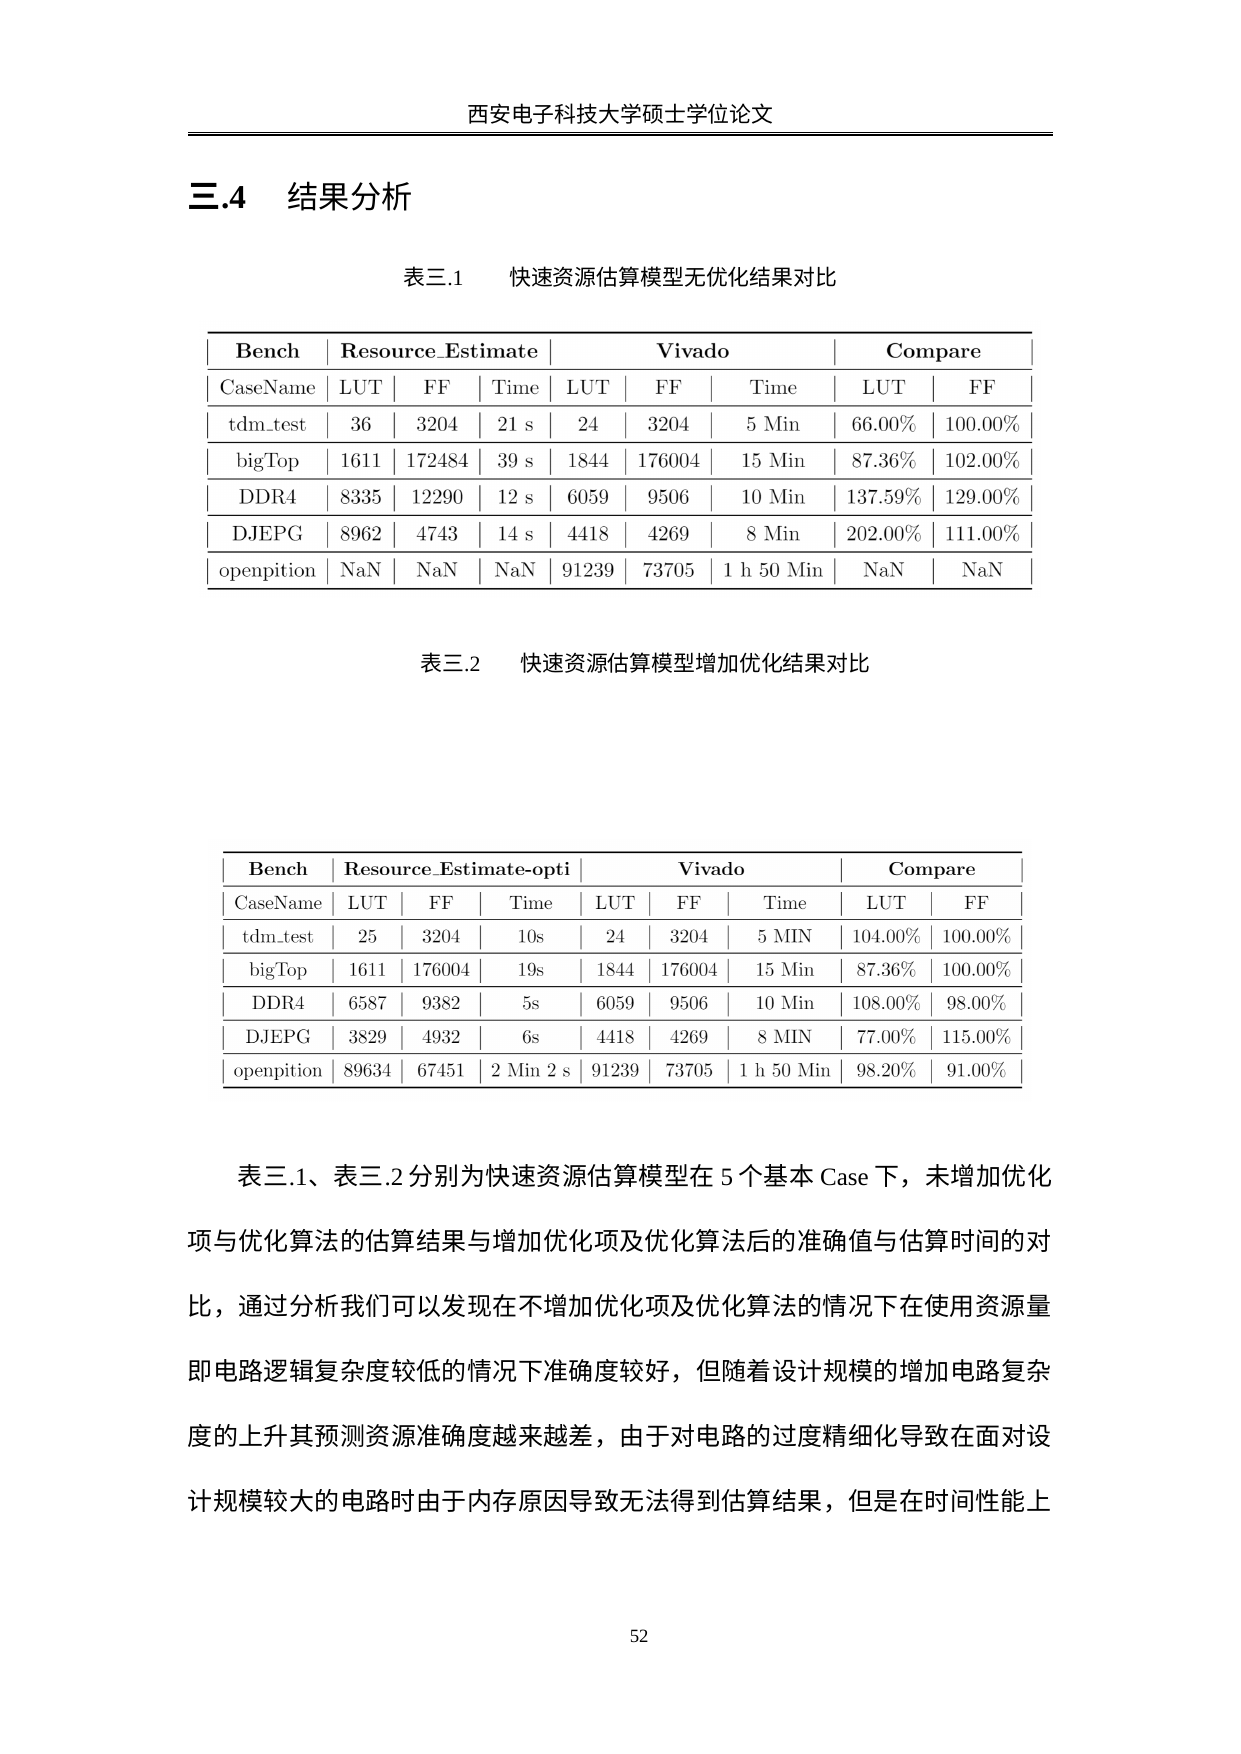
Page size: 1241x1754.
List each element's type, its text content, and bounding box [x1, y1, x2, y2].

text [187, 1142, 1053, 1532]
text 快速资源估算模型无优化结果对比 [187, 259, 1053, 292]
picture [199, 320, 1041, 598]
picture [208, 839, 1033, 1102]
subtitle 结果分析 [187, 162, 1053, 227]
